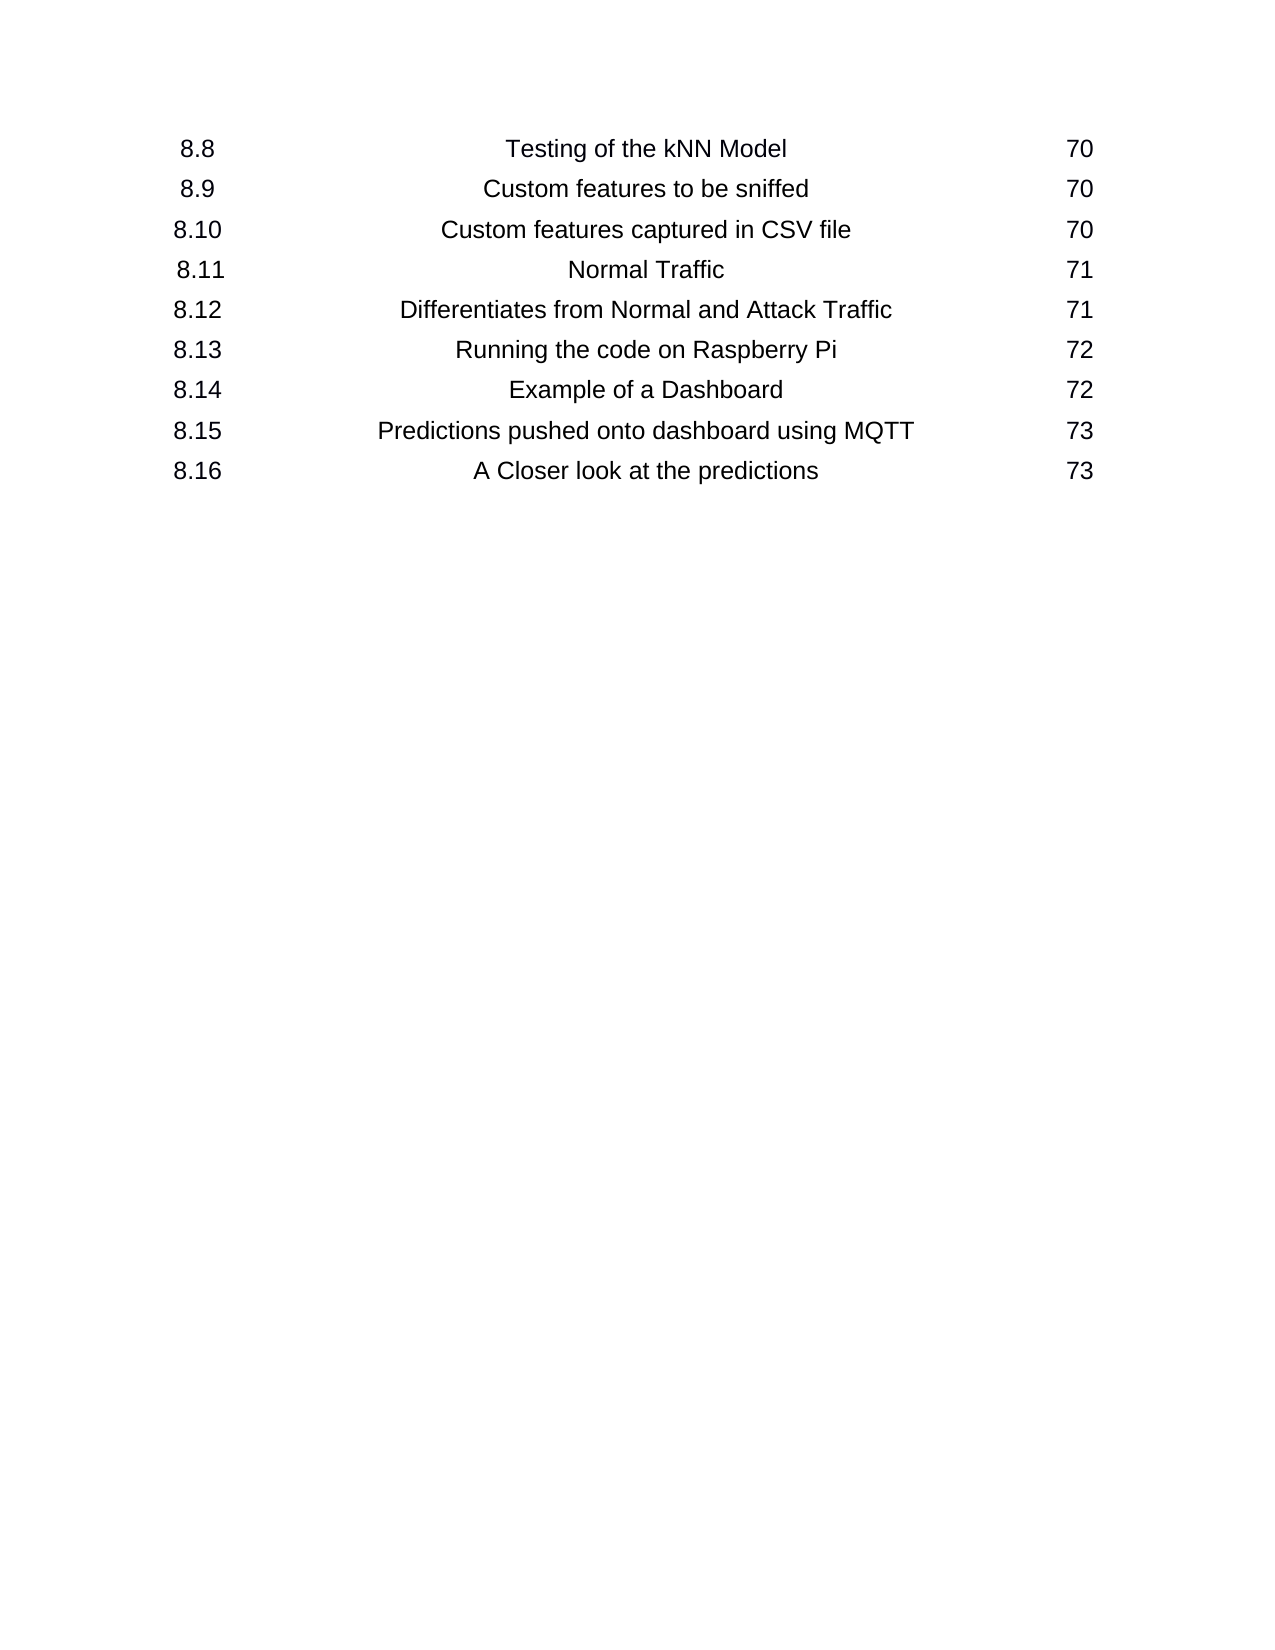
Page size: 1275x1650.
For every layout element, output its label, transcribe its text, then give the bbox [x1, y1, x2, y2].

table_cell 8.14 [123, 370, 272, 410]
table_cell 70 [1020, 169, 1139, 209]
table_cell 8.13 [123, 330, 272, 370]
table_cell 8.11 [123, 249, 272, 289]
table_cell Running the code on Raspberry Pi [272, 330, 1020, 370]
table_cell 8.10 [123, 209, 272, 249]
table_cell 8.15 [123, 410, 272, 450]
table_cell 72 [1020, 330, 1139, 370]
table_cell 8.16 [123, 450, 272, 490]
table_cell Example of a Dashboard [272, 370, 1020, 410]
table_cell Normal Traffic [272, 249, 1020, 289]
table_cell Custom features captured in CSV file [272, 209, 1020, 249]
table_cell A Closer look at the predictions [272, 450, 1020, 490]
table_cell Differentiates from Normal and Attack Traffic [272, 289, 1020, 329]
table_cell 71 [1020, 289, 1139, 329]
table_cell 72 [1020, 370, 1139, 410]
table_cell Testing of the kNN Model [272, 129, 1020, 169]
table_cell 70 [1020, 129, 1139, 169]
table_cell 73 [1020, 410, 1139, 450]
table_cell 8.9 [123, 169, 272, 209]
table_cell 70 [1020, 209, 1139, 249]
table_cell 8.12 [123, 289, 272, 329]
table_cell 71 [1020, 249, 1139, 289]
table_cell Custom features to be sniffed [272, 169, 1020, 209]
table_cell 8.8 [123, 129, 272, 169]
table_cell Predictions pushed onto dashboard using MQTT [272, 410, 1020, 450]
table_cell 73 [1020, 450, 1139, 490]
